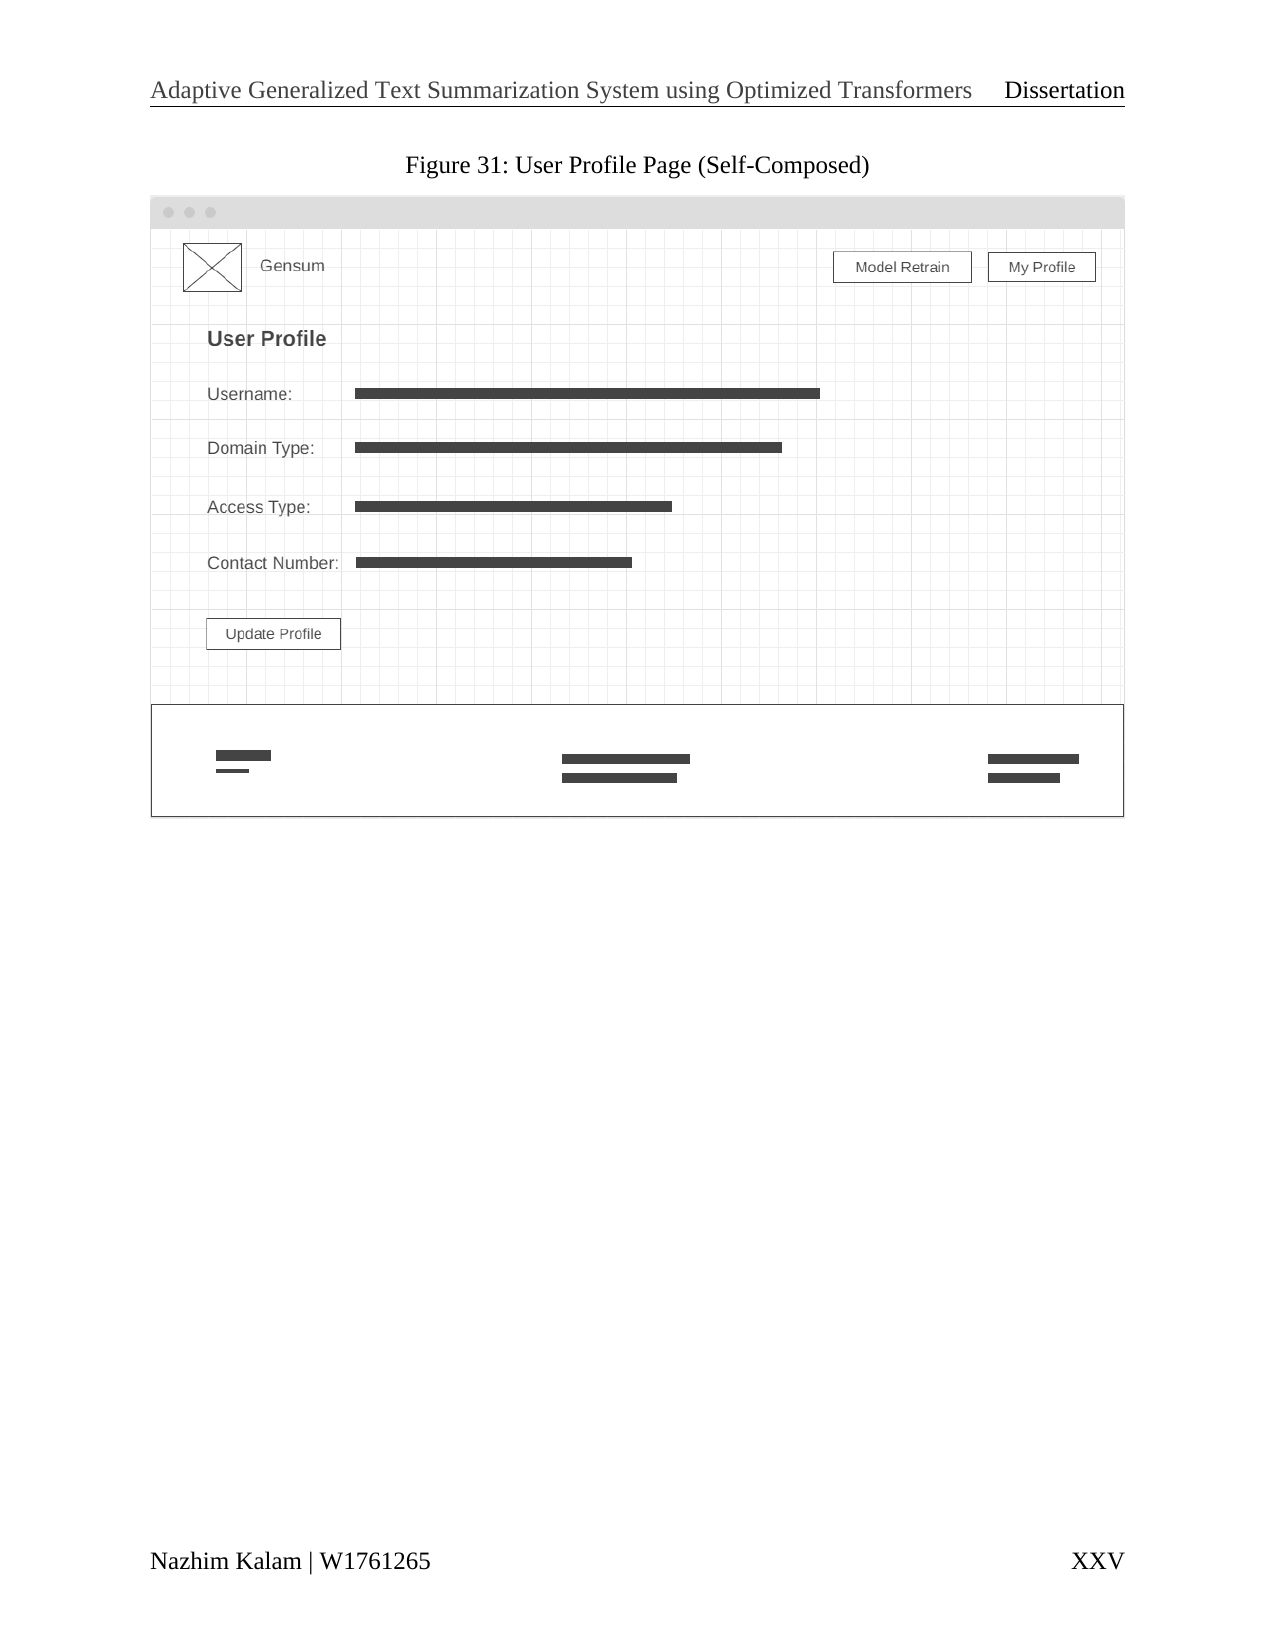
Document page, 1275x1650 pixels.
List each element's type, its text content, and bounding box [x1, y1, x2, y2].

text Figure 31: User Profile Page (Self-Composed) [150, 150, 1125, 179]
picture [150, 195, 1125, 819]
